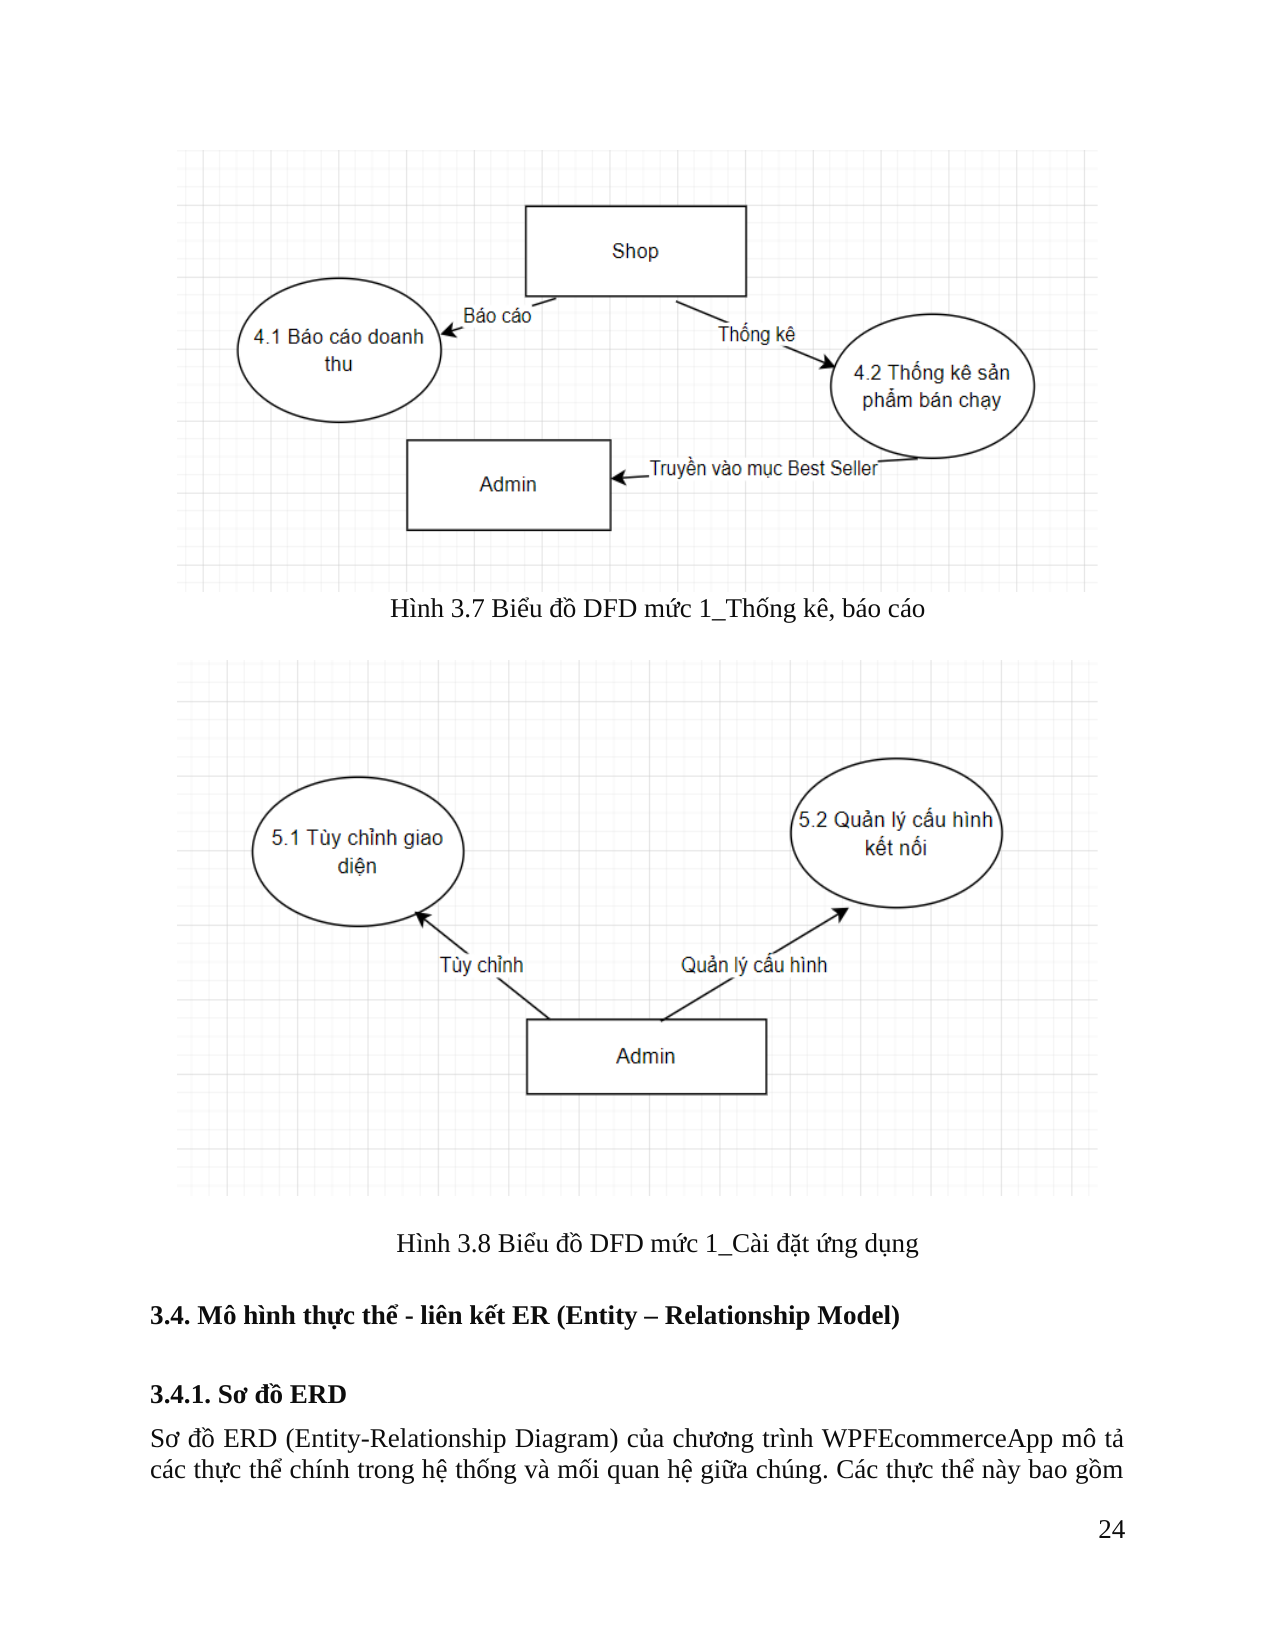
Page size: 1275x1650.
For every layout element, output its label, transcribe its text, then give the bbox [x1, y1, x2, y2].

picture [177, 150, 1098, 592]
subtitle 3.4. Mô hình thực thể - liên kết ER (Entity – Relationship Model) [150, 1299, 1125, 1331]
subtitle 3.4.1. Sơ đồ ERD [150, 1378, 1125, 1409]
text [150, 1422, 1125, 1484]
picture [177, 660, 1098, 1196]
